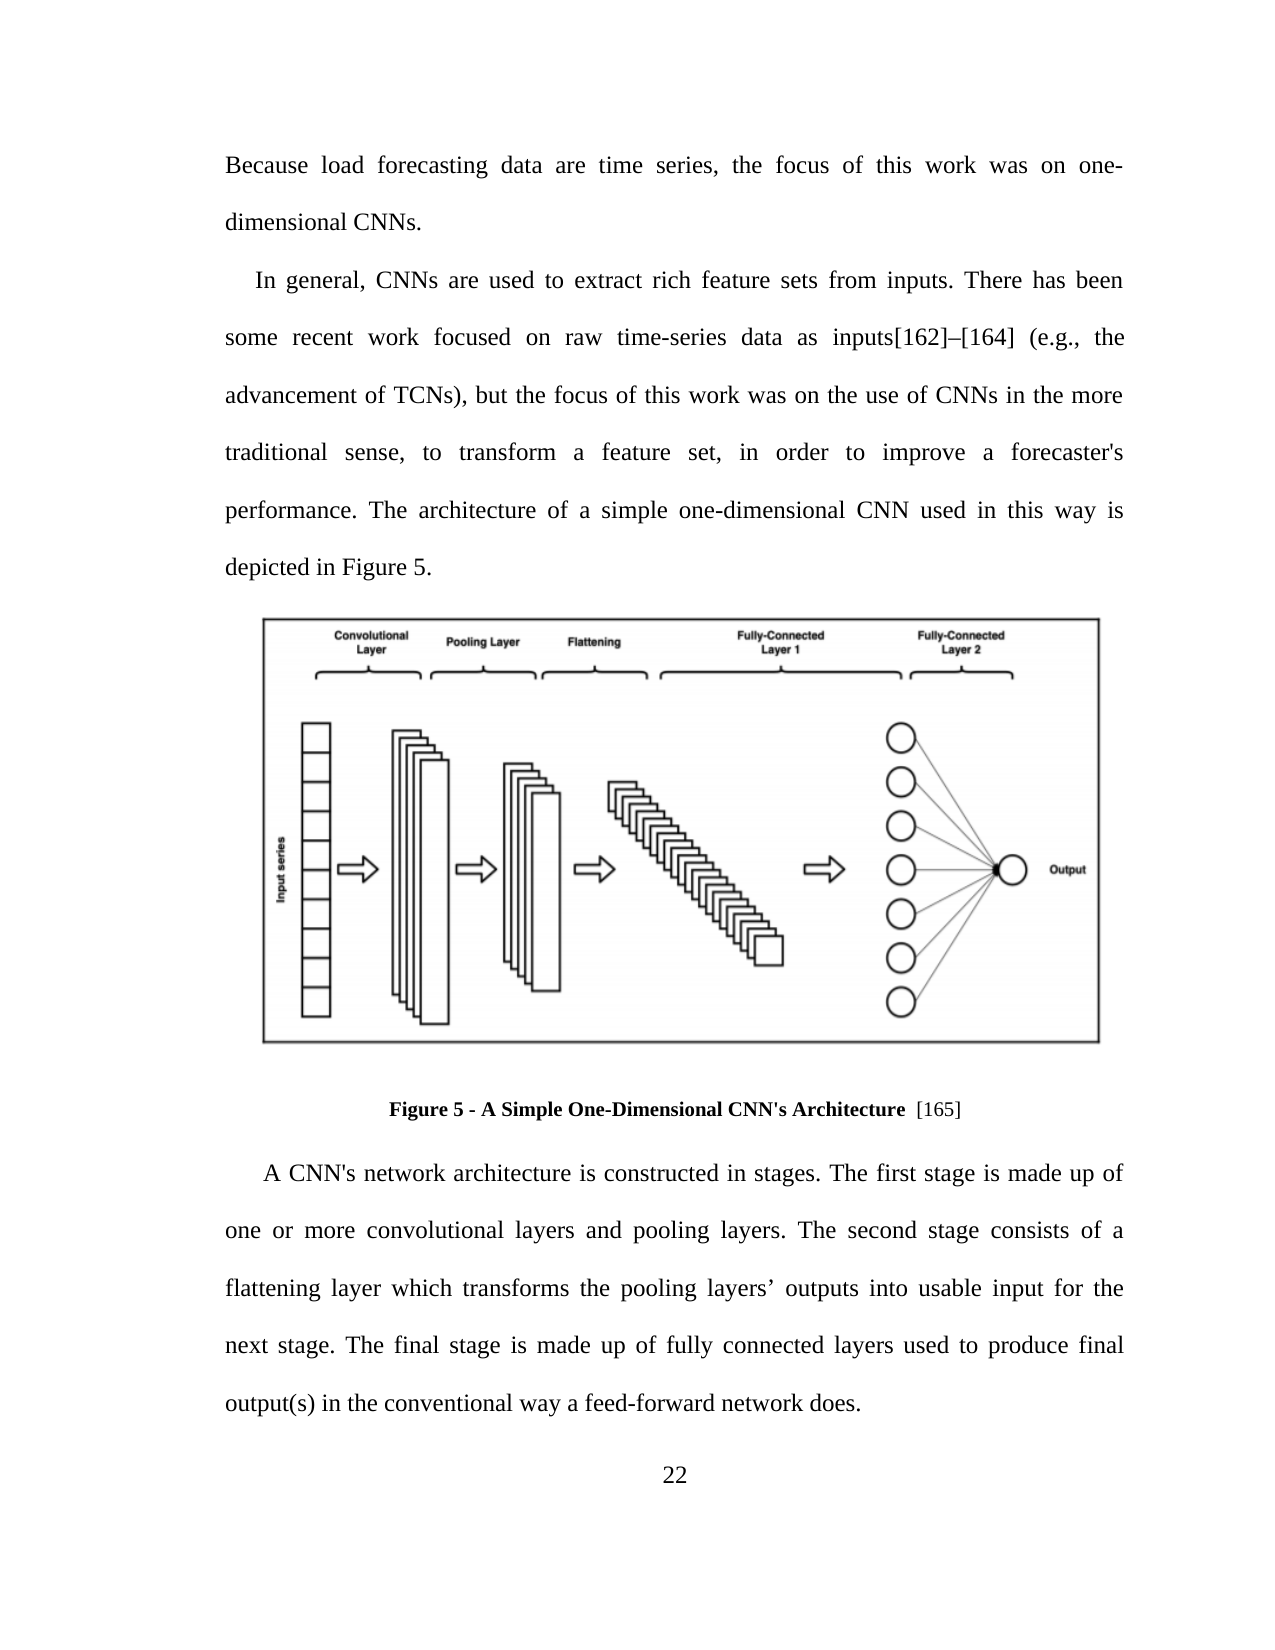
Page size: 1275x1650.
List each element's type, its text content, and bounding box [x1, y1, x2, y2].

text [225, 150, 1125, 236]
picture [255, 610, 1112, 1056]
text Figure 5 - A Simple One-Dimensional CNN's Architecture [165] [225, 1097, 1125, 1121]
text In general, CNNs are used to extract rich feature sets from inputs. There has been some recent work focused on raw time-series data as inputs[162]–[164] (e.g., the advancement of TCNs), but the focus of this work was on the use of CNNs in the more traditional sense, to transform a feature set, in order to improve a forecaster's performance. The architecture of a simple one-dimensional CNN used in this way is depicted in Figure 5. [225, 265, 1125, 581]
text A CNN's network architecture is constructed in stages. The first stage is made up of one or more convolutional layers and pooling layers. The second stage consists of a flattening layer which transforms the pooling layers’ outputs into usable input for the next stage. The final stage is made up of fully connected layers used to produce final output(s) in the conventional way a feed-forward network does. [225, 1158, 1125, 1416]
